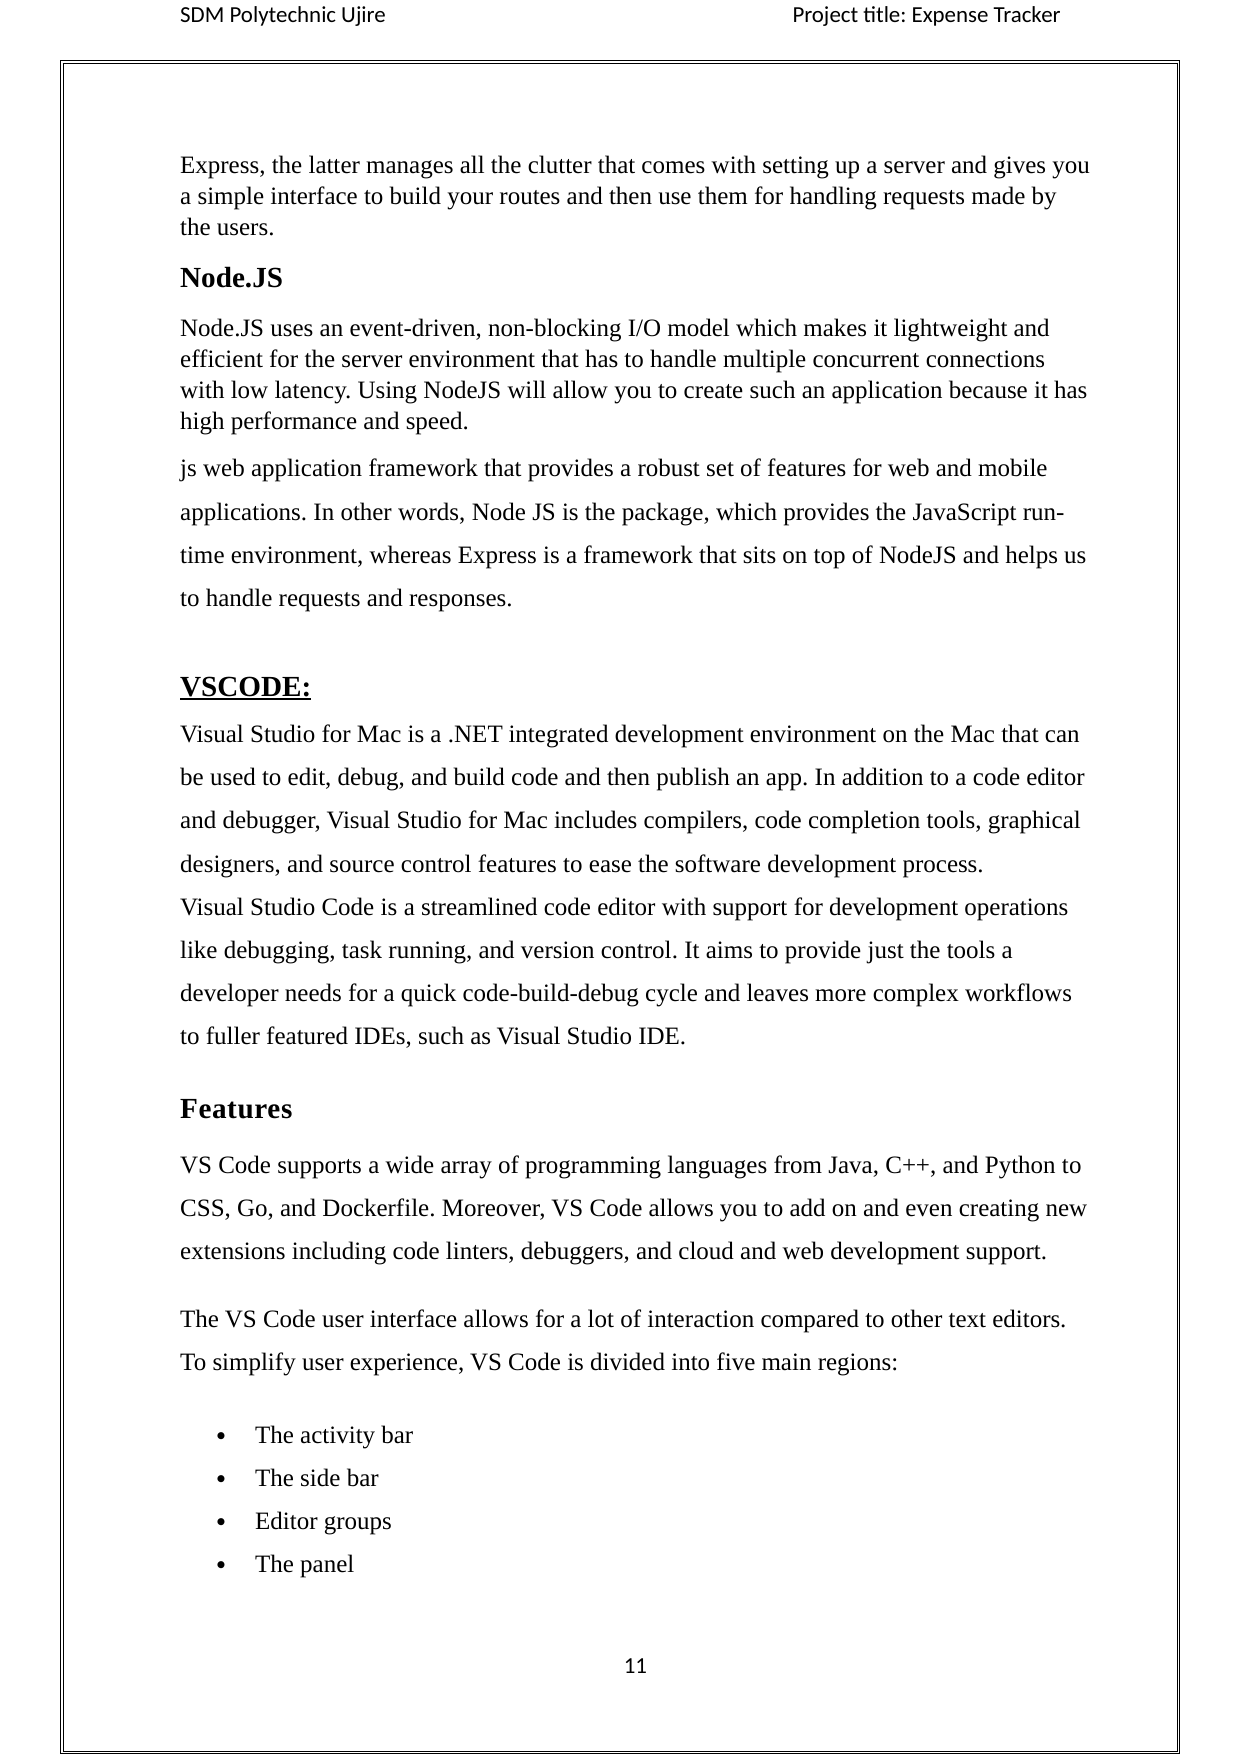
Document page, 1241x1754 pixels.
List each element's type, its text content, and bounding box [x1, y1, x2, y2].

text Node.JS uses an event-driven, non-blocking I/O model which makes it lightweight and efficient for the server environment that has to handle multiple concurrent connections with low latency. Using NodeJS will allow you to create such an application because it has high performance and speed. [180, 313, 1090, 434]
text VS Code supports a wide array of programming languages from Java, C++, and Python to CSS, Go, and Dockerfile. Moreover, VS Code allows you to add on and even creating new extensions including code linters, debuggers, and cloud and web development support. [180, 1150, 1090, 1265]
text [180, 150, 1090, 241]
list The side bar [217, 1463, 1090, 1492]
list The activity bar [217, 1420, 1090, 1448]
text js web application framework that provides a robust set of features for web and mobile applications. In other words, Node JS is the package, which provides the JavaScript run-time environment, whereas Express is a framework that sits on top of NodeJS and helps us to handle requests and responses. [180, 453, 1090, 612]
text Features [180, 1091, 1090, 1125]
list Editor groups [217, 1506, 1090, 1535]
text Node.JS [180, 260, 1090, 293]
text Visual Studio Code is a streamlined code editor with support for development operations like debugging, task running, and version control. It aims to provide just the tools a developer needs for a quick code-build-debug cycle and leaves more complex workflows to fuller featured IDEs, such as Visual Studio IDE. [180, 892, 1090, 1050]
text VSCODE: [180, 669, 1090, 703]
text Visual Studio for Mac is a .NET integrated development environment on the Mac that can be used to edit, debug, and build code and then publish an app. In addition to a code editor and debugger, Visual Studio for Mac includes compilers, code completion tools, graphical designers, and source control features to ease the software development process. [180, 719, 1090, 877]
list The panel [217, 1549, 1090, 1578]
text The VS Code user interface allows for a lot of interaction compared to other text editors. To simplify user experience, VS Code is divided into five main regions: [180, 1304, 1090, 1376]
